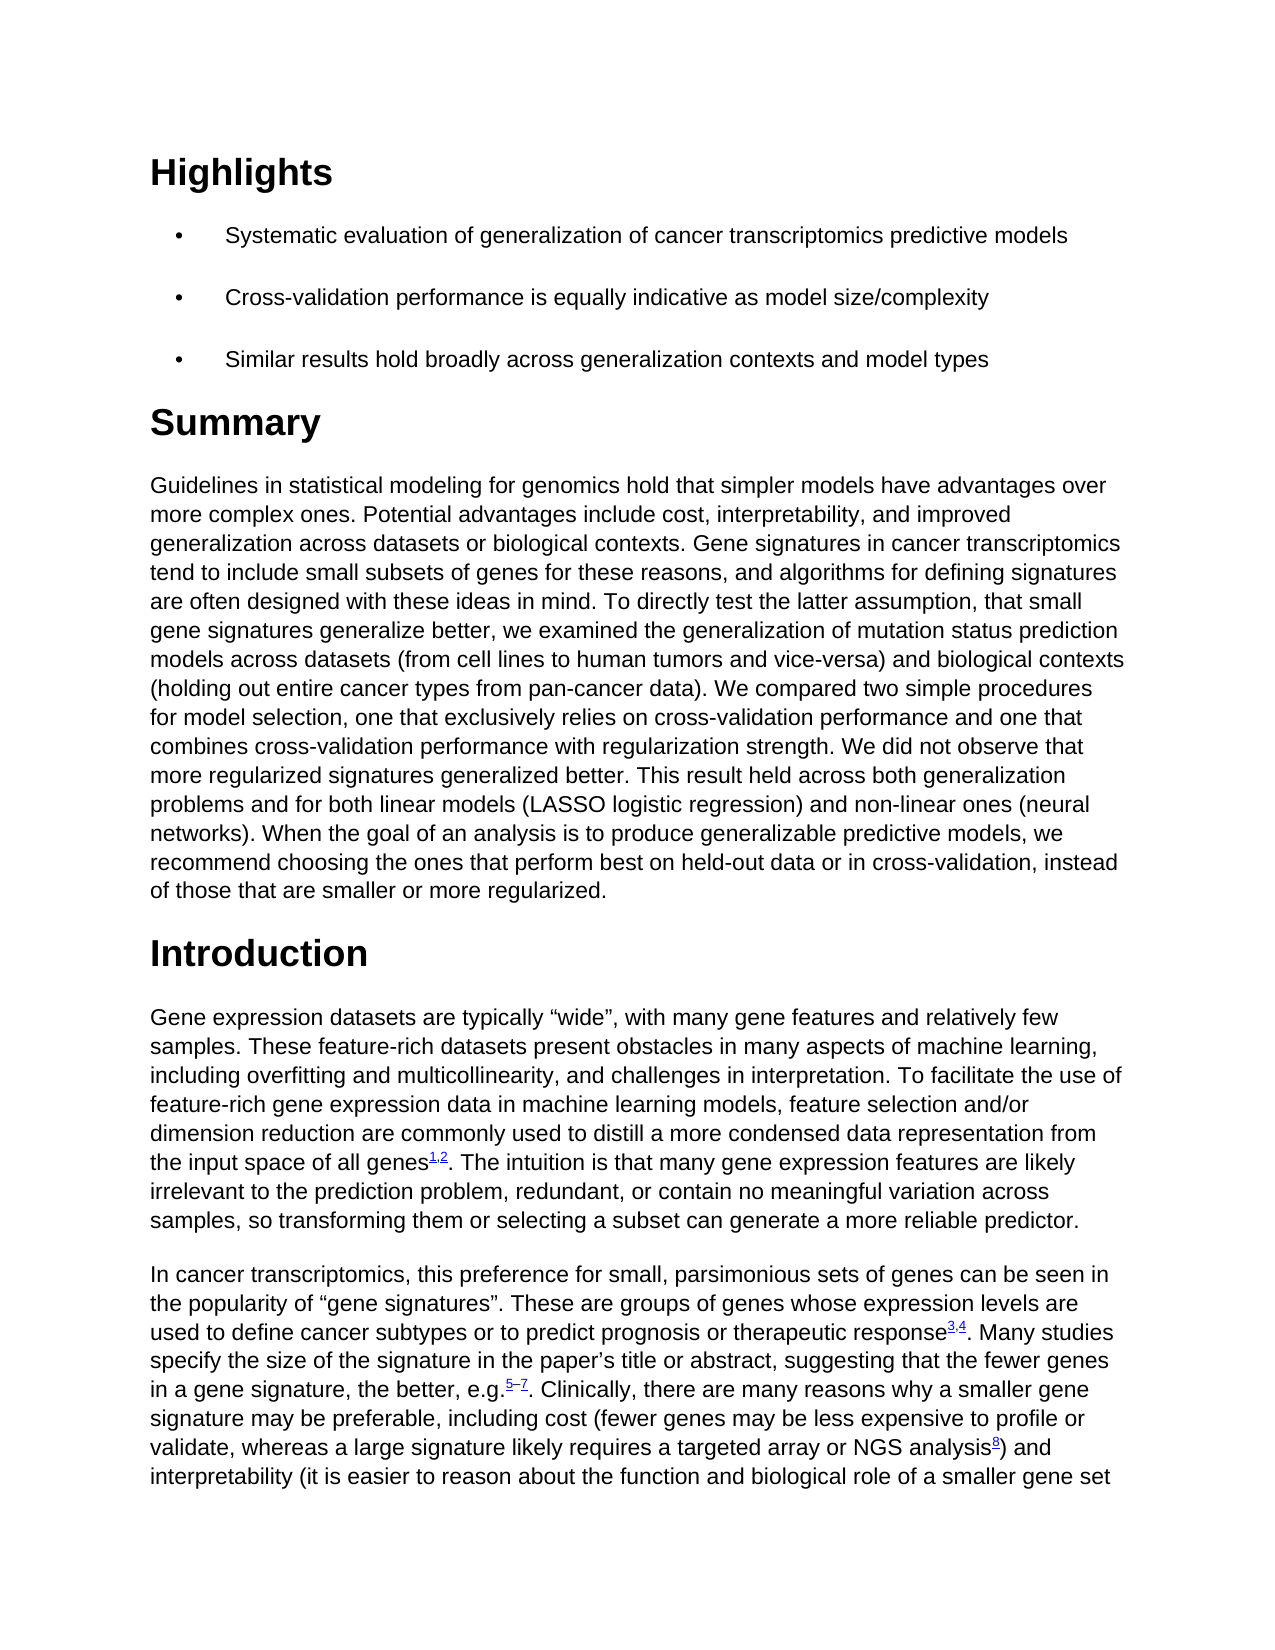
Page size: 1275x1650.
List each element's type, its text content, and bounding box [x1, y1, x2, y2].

subtitle Highlights [150, 150, 1125, 193]
text Gene expression datasets are typically “wide”, with many gene features and relatively few samples. These feature-rich datasets present obstacles in many aspects of machine learning, including overfitting and multicollinearity, and challenges in interpretation. To facilitate the use of feature-rich gene expression data in machine learning models, feature selection and/or dimension reduction are commonly used to distill a more condensed data representation from the input space of all genes1,2. The intuition is that many gene expression features are likely irrelevant to the prediction problem, redundant, or contain no meaningful variation across samples, so transforming them or selecting a subset can generate a more reliable predictor. [150, 1004, 1125, 1233]
text Guidelines in statistical modeling for genomics hold that simpler models have advantages over more complex ones. Potential advantages include cost, interpretability, and improved generalization across datasets or biological contexts. Gene signatures in cancer transcriptomics tend to include small subsets of genes for these reasons, and algorithms for defining signatures are often designed with these ideas in mind. To directly test the latter assumption, that small gene signatures generalize better, we examined the generalization of mutation status prediction models across datasets (from cell lines to human tumors and vice-versa) and biological contexts (holding out entire cancer types from pan-cancer data). We compared two simple procedures for model selection, one that exclusively relies on cross-validation performance and one that combines cross-validation performance with regularization strength. We did not observe that more regularized signatures generalized better. This result held across both generalization problems and for both linear models (LASSO logistic regression) and non-linear ones (neural networks). When the goal of an analysis is to produce generalizable predictive models, we recommend choosing the ones that perform best on held-out data or in cross-validation, instead of those that are smaller or more regularized. [150, 472, 1125, 904]
subtitle Introduction [150, 931, 1125, 974]
list Cross-validation performance is equally indicative as model size/complexity [175, 284, 1125, 339]
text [150, 1261, 1125, 1489]
list Similar results hold broadly across generalization contexts and model types [175, 346, 1125, 372]
subtitle Summary [150, 400, 1125, 443]
list Systematic evaluation of generalization of cancer transcriptomics predictive models [175, 222, 1125, 278]
